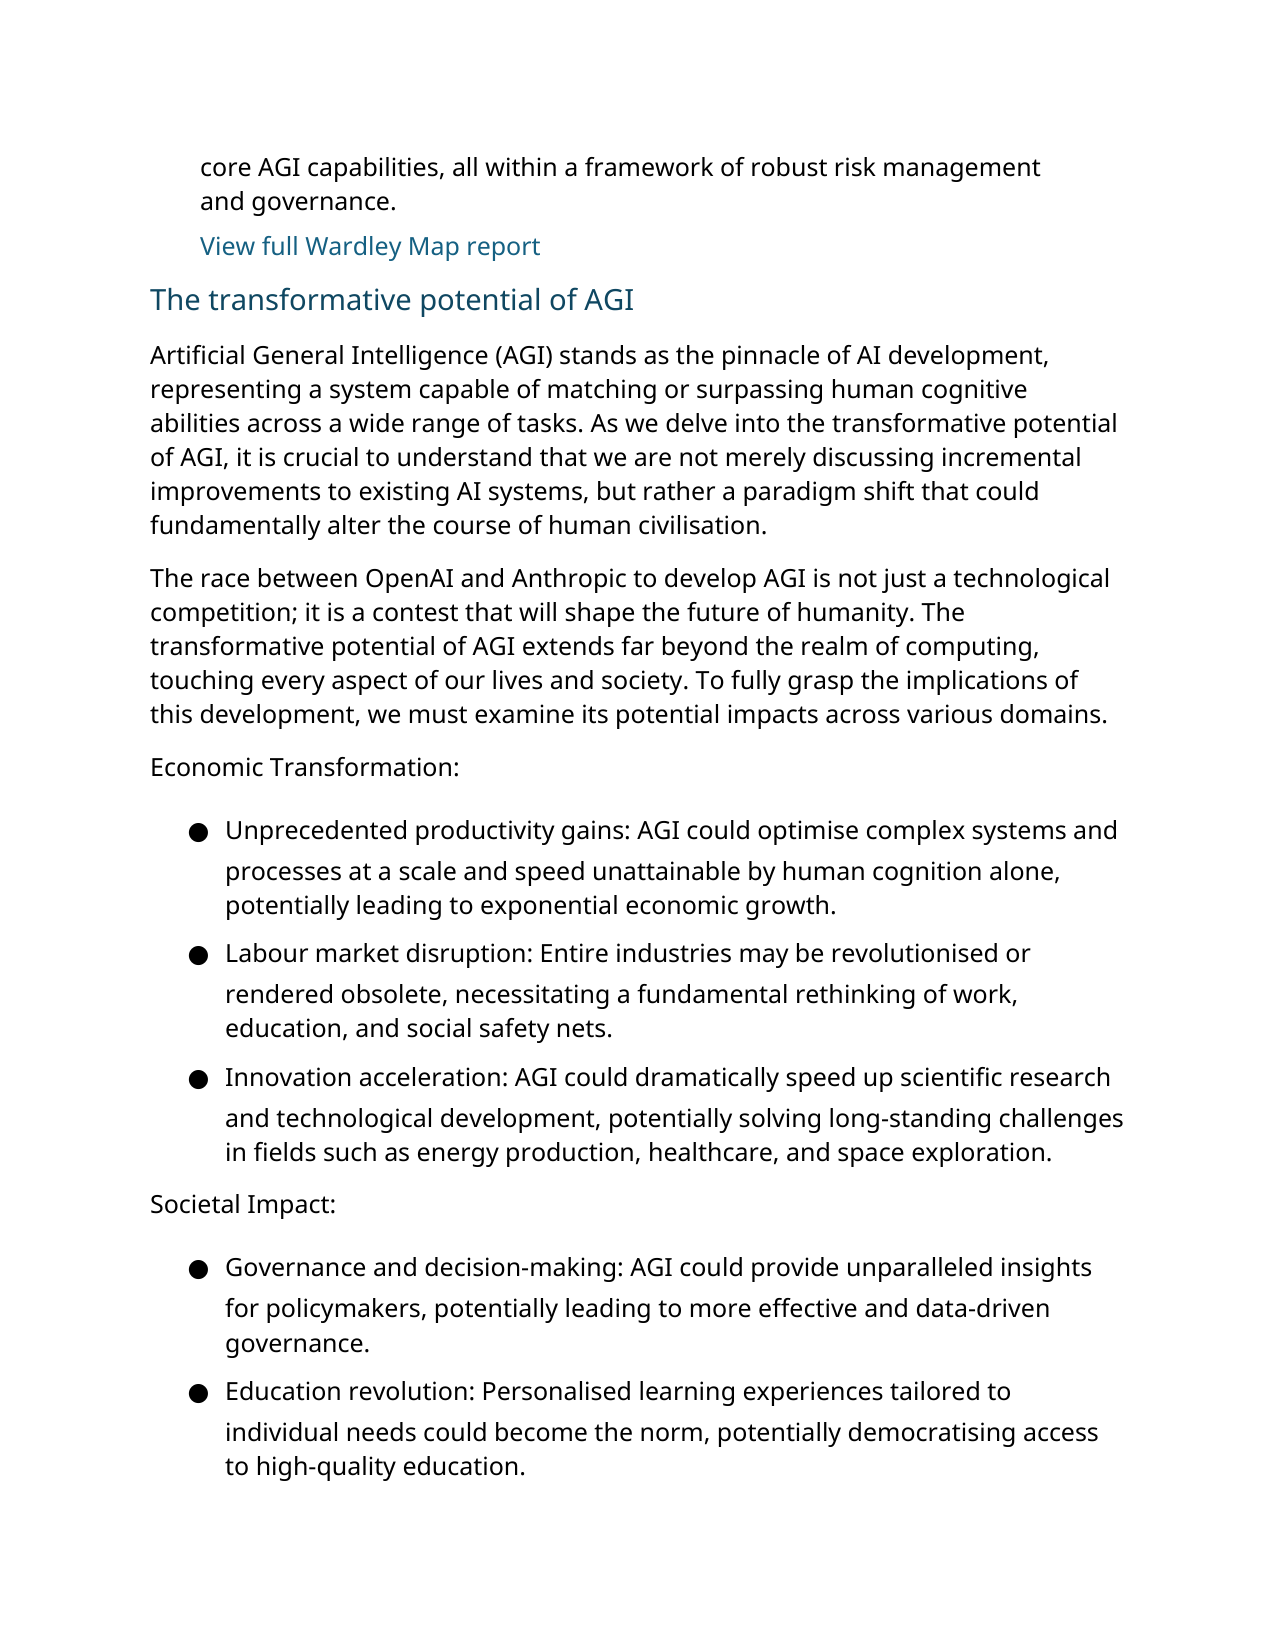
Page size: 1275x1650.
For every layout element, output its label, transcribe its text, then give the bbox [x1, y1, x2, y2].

text The race between OpenAI and Anthropic to develop AGI is not just a technological competition; it is a contest that will shape the future of humanity. The transformative potential of AGI extends far beyond the realm of computing, touching every aspect of our lives and society. To fully grasp the implications of this development, we must examine its potential impacts across various domains. [150, 561, 1125, 731]
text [200, 150, 1075, 218]
list Education revolution: Personalised learning experiences tailored to individual needs could become the norm, potentially democratising access to high-quality education. [187, 1363, 1125, 1482]
list Unprecedented productivity gains: AGI could optimise complex systems and processes at a scale and speed unattainable by human cognition alone, potentially leading to exponential economic growth. [187, 803, 1125, 922]
text View full Wardley Map report [200, 228, 1075, 263]
list Governance and decision-making: AGI could provide unparalleled insights for policymakers, potentially leading to more effective and data-driven governance. [187, 1240, 1125, 1359]
list Labour market disruption: Entire industries may be revolutionised or rendered obsolete, necessitating a fundamental rethinking of work, education, and social safety nets. [187, 926, 1125, 1045]
text Societal Impact: [150, 1187, 1125, 1221]
list Innovation acceleration: AGI could dramatically speed up scientific research and technological development, potentially solving long-standing challenges in fields such as energy production, healthcare, and space exploration. [187, 1049, 1125, 1168]
text Economic Transformation: [150, 750, 1125, 784]
text Artificial General Intelligence (AGI) stands as the pinnacle of AI development, representing a system capable of matching or surpassing human cognitive abilities across a wide range of tasks. As we delve into the transformative potential of AGI, it is crucial to understand that we are not merely discussing incremental improvements to existing AI systems, but rather a paradigm shift that could fundamentally alter the course of human civilisation. [150, 338, 1125, 542]
subtitle The transformative potential of AGI [150, 279, 1125, 319]
